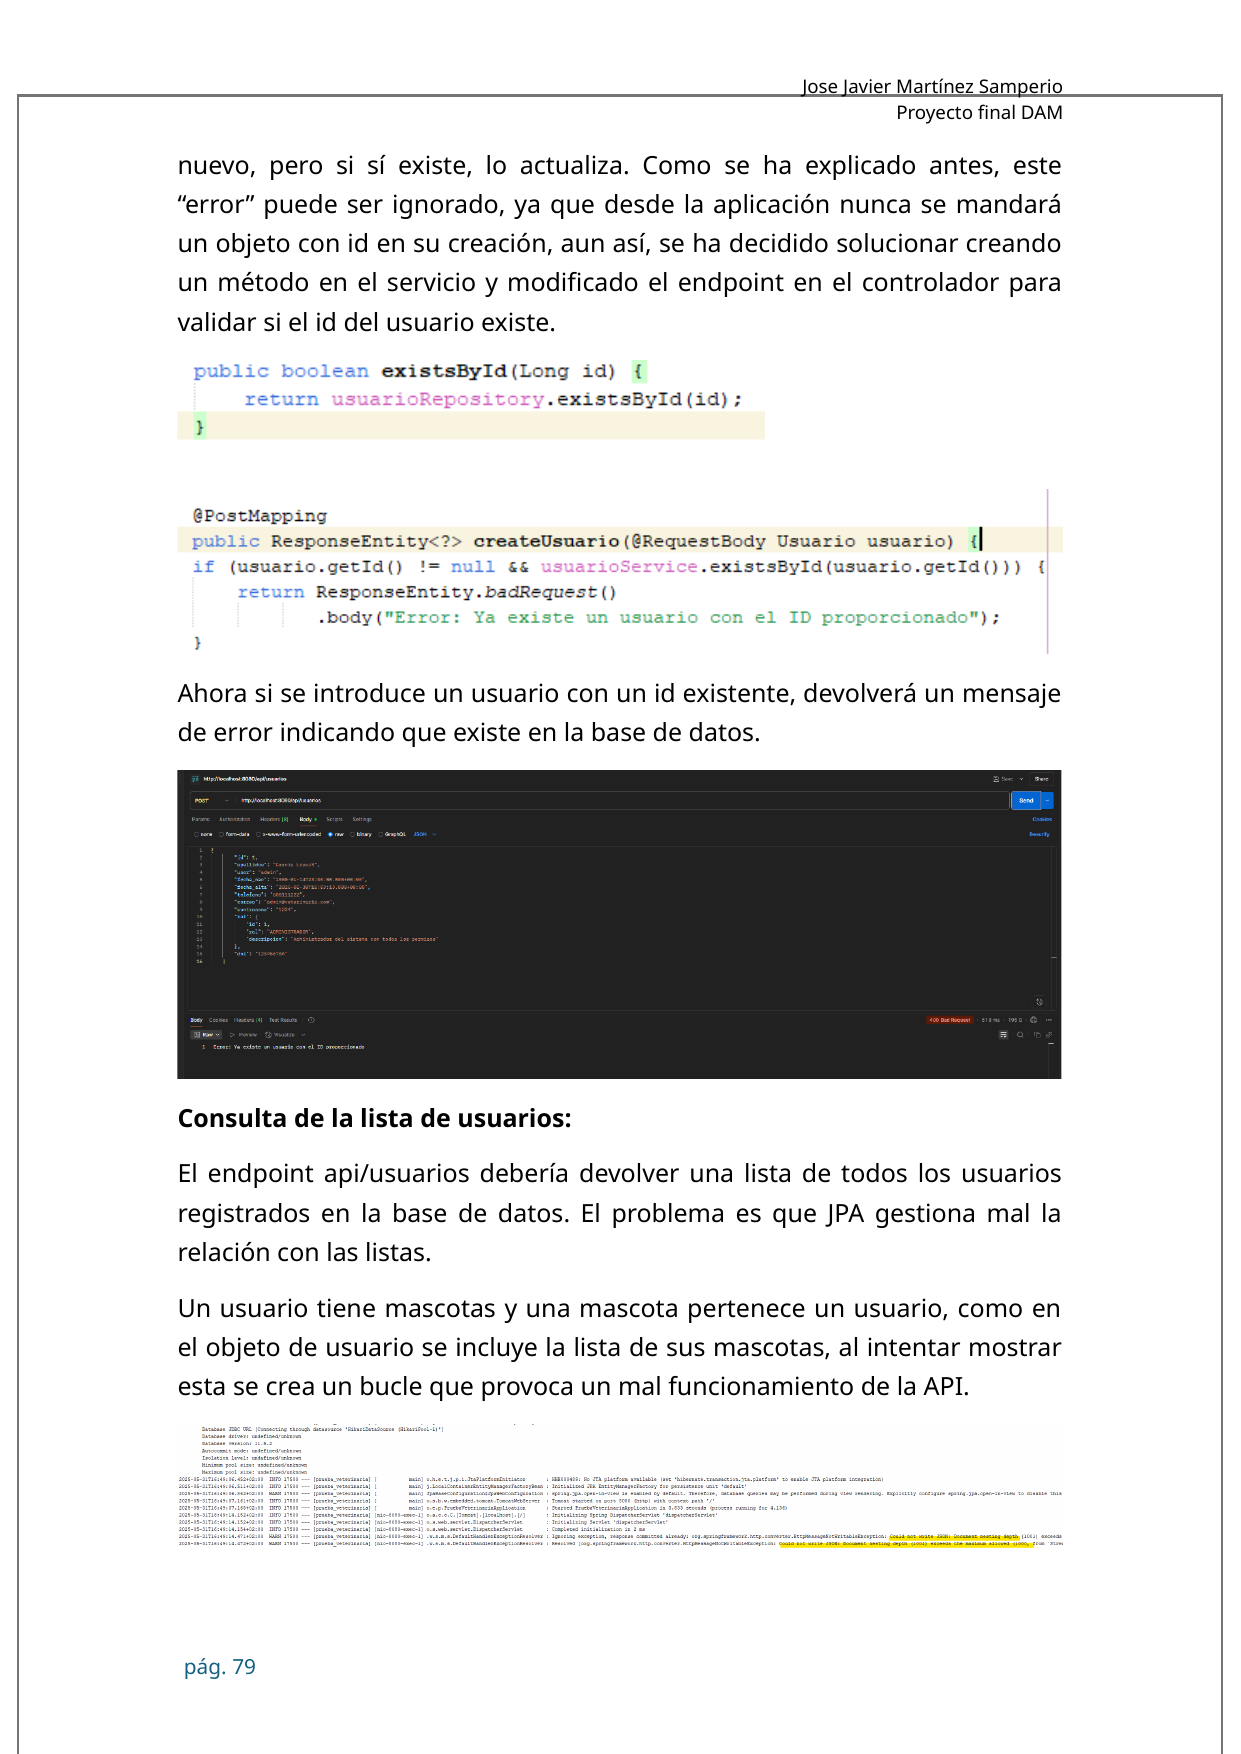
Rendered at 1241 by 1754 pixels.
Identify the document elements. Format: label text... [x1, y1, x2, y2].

text Ahora si se introduce un usuario con un id existente, devolverá un mensaje de error indicando que existe en la base de datos. [177, 676, 1063, 749]
text Un usuario tiene mascotas y una mascota pertenece un usuario, como en el objeto de usuario se incluye la lista de sus mascotas, al intentar mostrar esta se crea un bucle que provoca un mal funcionamiento de la API. [177, 1290, 1063, 1403]
picture [177, 360, 765, 468]
picture [177, 489, 1063, 654]
picture [177, 1424, 1063, 1550]
text El endpoint api/usuarios debería devolver una lista de todos los usuarios registrados en la base de datos. El problema es que JPA gestiona mal la relación con las listas. [177, 1156, 1063, 1268]
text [177, 148, 1063, 338]
text Consulta de la lista de usuarios: [177, 1100, 1063, 1134]
picture [177, 770, 1062, 1079]
